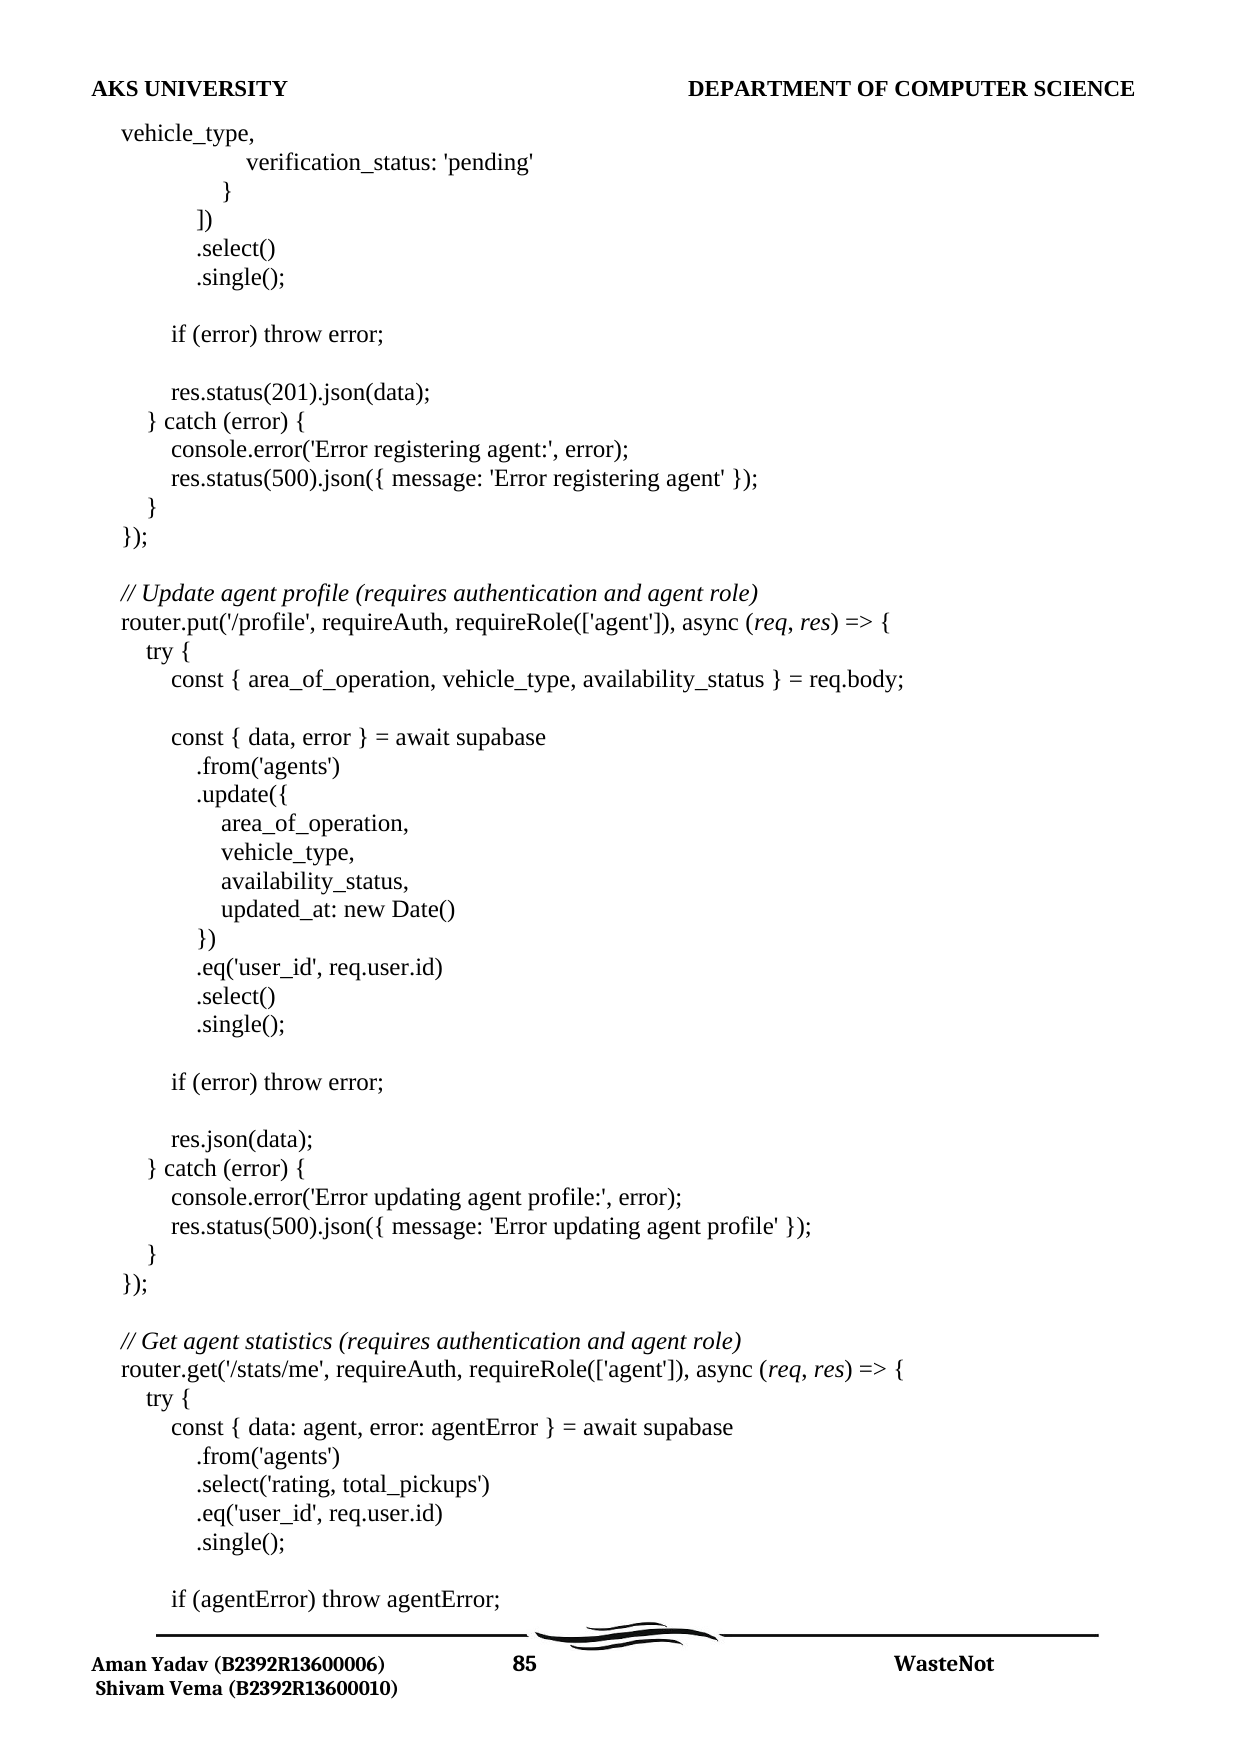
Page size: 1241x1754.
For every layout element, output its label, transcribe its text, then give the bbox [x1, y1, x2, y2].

text .update({ [121, 779, 1162, 808]
text .from('agents') [121, 751, 1162, 779]
text if (agentError) throw agentError; [121, 1584, 1162, 1613]
text }) [121, 923, 1162, 952]
text } catch (error) { [121, 1153, 1162, 1182]
text // Update agent profile (requires authentication and agent role) [121, 578, 1162, 607]
text const { data, error } = await supabase [121, 722, 1162, 751]
text res.status(500).json({ message: 'Error registering agent' }); [121, 463, 1162, 492]
text .eq('user_id', req.user.id) [121, 1498, 1162, 1527]
text updated_at: new Date() [121, 894, 1162, 923]
text } [121, 176, 1162, 204]
text } catch (error) { [121, 406, 1162, 434]
text res.json(data); [121, 1124, 1162, 1153]
text area_of_operation, [121, 808, 1162, 837]
text .select() [121, 233, 1162, 262]
text verification_status: 'pending' [121, 147, 1162, 176]
text console.error('Error registering agent:', error); [121, 434, 1162, 463]
text }); [121, 521, 1162, 549]
text const { data: agent, error: agentError } = await supabase [121, 1412, 1162, 1441]
text vehicle_type, [121, 118, 1162, 147]
text if (error) throw error; [121, 1067, 1162, 1096]
text res.status(500).json({ message: 'Error updating agent profile' }); [121, 1211, 1162, 1239]
text if (error) throw error; [121, 319, 1162, 348]
text res.status(201).json(data); [121, 377, 1162, 406]
text }); [121, 1268, 1162, 1297]
text try { [121, 1383, 1162, 1412]
text // Get agent statistics (requires authentication and agent role) [121, 1326, 1162, 1354]
picture [156, 1618, 1100, 1651]
text .select('rating, total_pickups') [121, 1469, 1162, 1498]
text try { [121, 636, 1162, 664]
text .eq('user_id', req.user.id) [121, 952, 1162, 981]
text .from('agents') [121, 1441, 1162, 1469]
text .single(); [121, 1527, 1162, 1556]
text .single(); [121, 1009, 1162, 1038]
text .single(); [121, 262, 1162, 291]
text router.get('/stats/me', requireAuth, requireRole(['agent']), async (req, res) => { [121, 1354, 1162, 1383]
text vehicle_type, [121, 837, 1162, 866]
text ]) [121, 204, 1162, 233]
text router.put('/profile', requireAuth, requireRole(['agent']), async (req, res) => { [121, 607, 1162, 636]
text .select() [121, 981, 1162, 1009]
text console.error('Error updating agent profile:', error); [121, 1182, 1162, 1211]
text const { area_of_operation, vehicle_type, availability_status } = req.body; [121, 664, 1162, 693]
text } [121, 492, 1162, 521]
text } [121, 1239, 1162, 1268]
text availability_status, [121, 866, 1162, 894]
